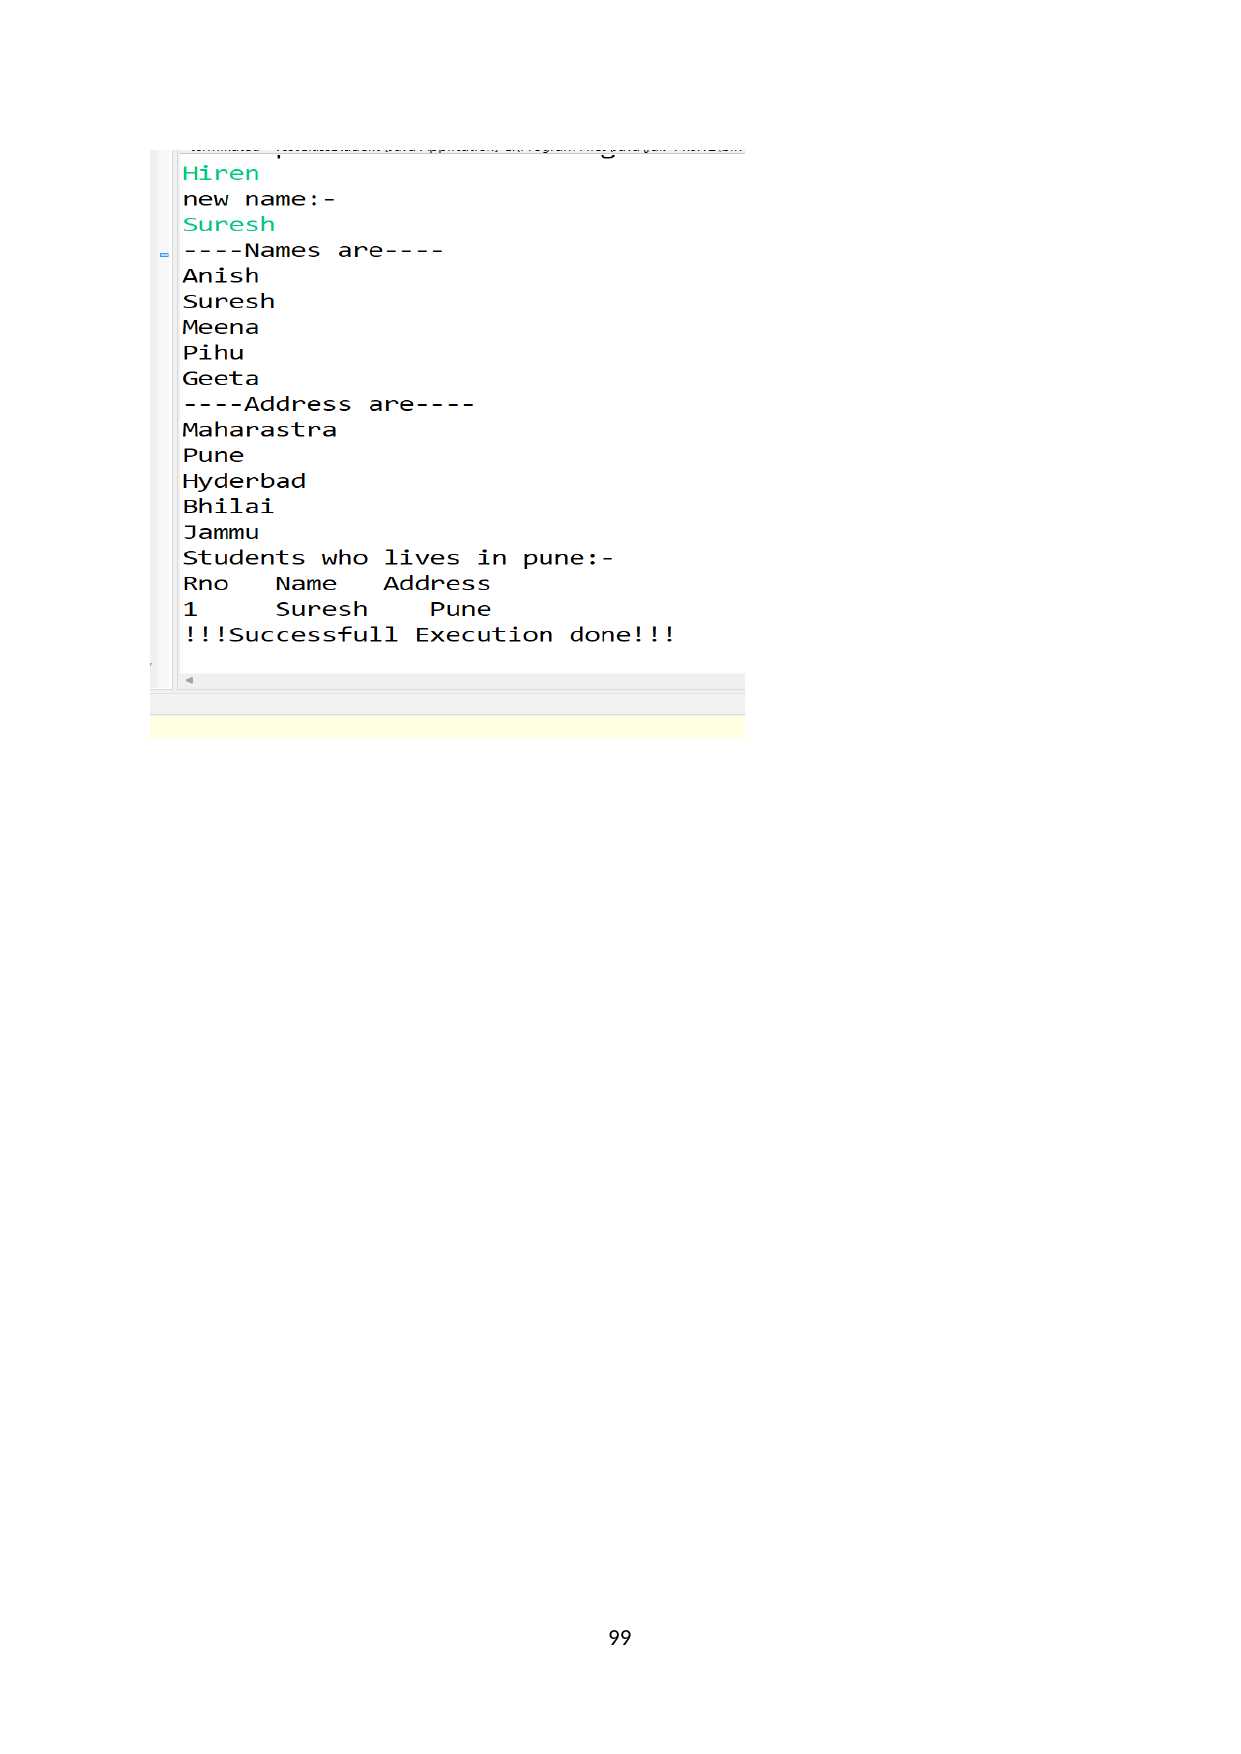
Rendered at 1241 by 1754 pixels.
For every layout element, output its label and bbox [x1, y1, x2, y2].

picture [150, 150, 746, 738]
